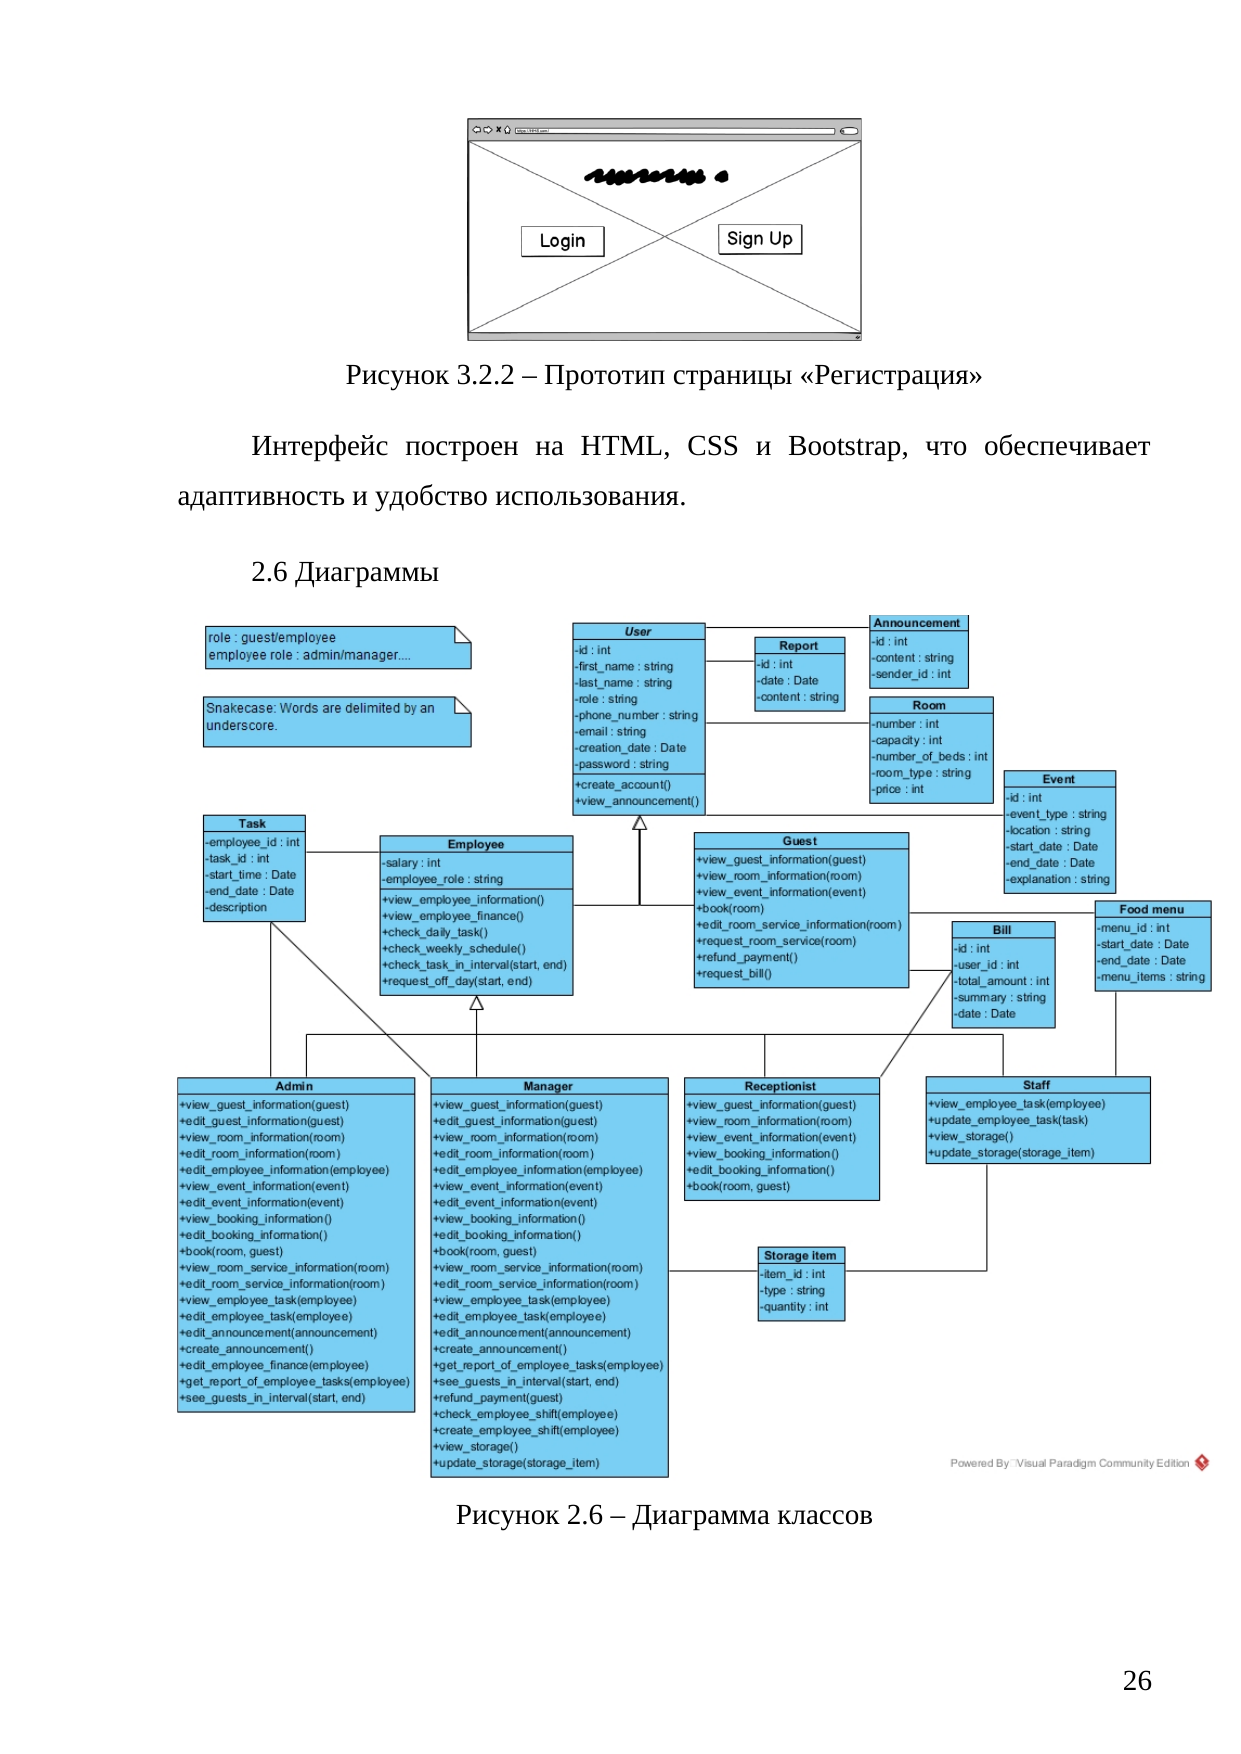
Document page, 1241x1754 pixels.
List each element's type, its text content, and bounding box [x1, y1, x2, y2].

subtitle 2.6 Диаграммы [177, 554, 1152, 587]
picture [177, 615, 1215, 1481]
text Интерфейс построен на HTML, CSS и Bootstrap, что обеспечивает адаптивность и удобство использования. [177, 428, 1152, 512]
picture [467, 118, 862, 341]
text Рисунок 2.6 – Диаграмма классов [177, 1481, 1152, 1531]
